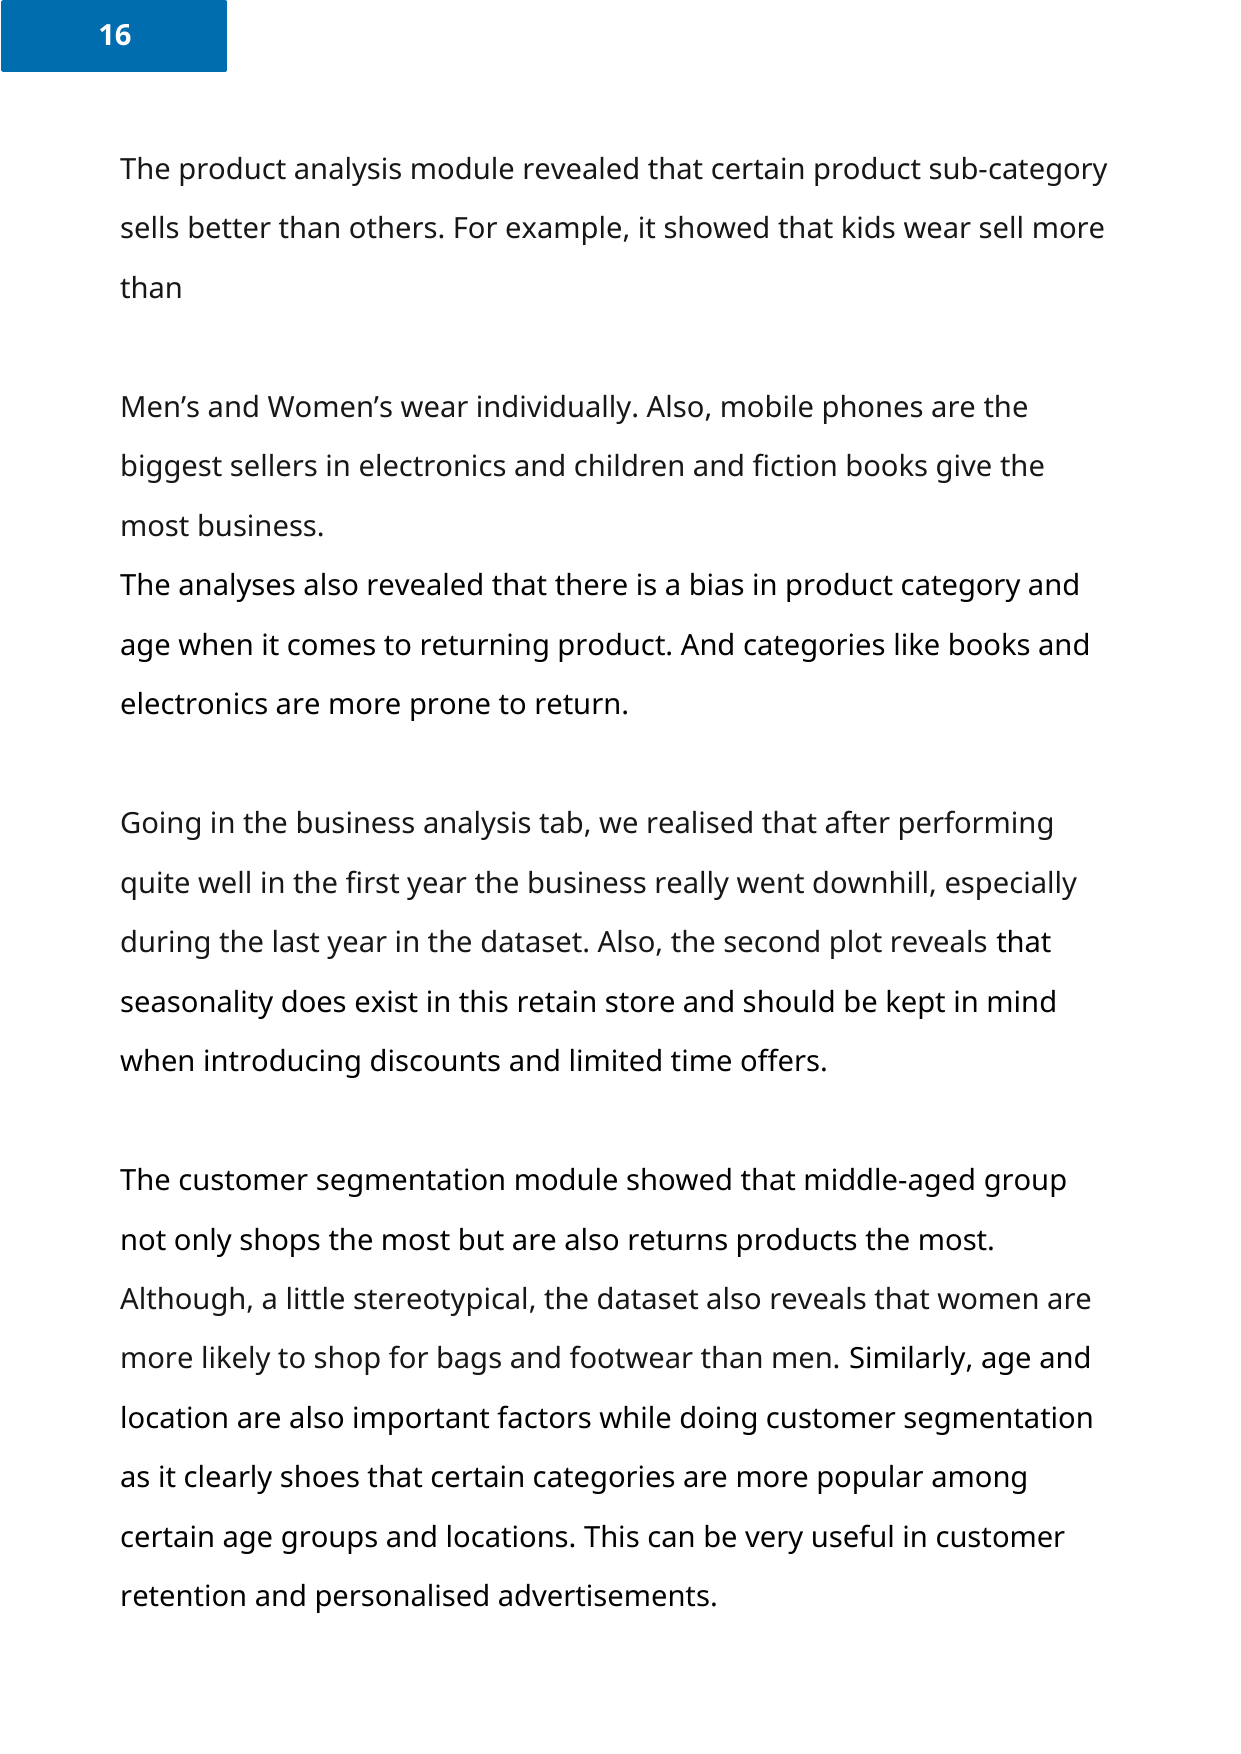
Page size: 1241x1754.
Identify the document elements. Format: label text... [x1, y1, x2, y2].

text Going in the business analysis tab, we realised that after performing quite well in the first year the business really went downhill, especially during the last year in the dataset. Also, the second plot reveals that seasonality does exist in this retain store and should be kept in mind when introducing discounts and limited time offers. [120, 802, 1120, 1080]
text The product analysis module revealed that certain product sub-category sells better than others. For example, it showed that kids wear sell more than [120, 148, 1120, 307]
text The analyses also revealed that there is a bias in product category and age when it comes to returning product. And categories like books and electronics are more prone to return. [120, 564, 1120, 723]
text The customer segmentation module showed that middle-aged group not only shops the most but are also returns products the most. Although, a little stereotypical, the dataset also reveals that women are more likely to shop for bags and footwear than men. Similarly, age and location are also important factors while doing customer segmentation as it clearly shoes that certain categories are more popular among certain age groups and locations. This can be very useful in customer retention and personalised advertisements. [120, 1159, 1120, 1615]
text Men’s and Women’s wear individually. Also, mobile phones are the biggest sellers in electronics and children and fiction books give the most business. [120, 386, 1120, 545]
